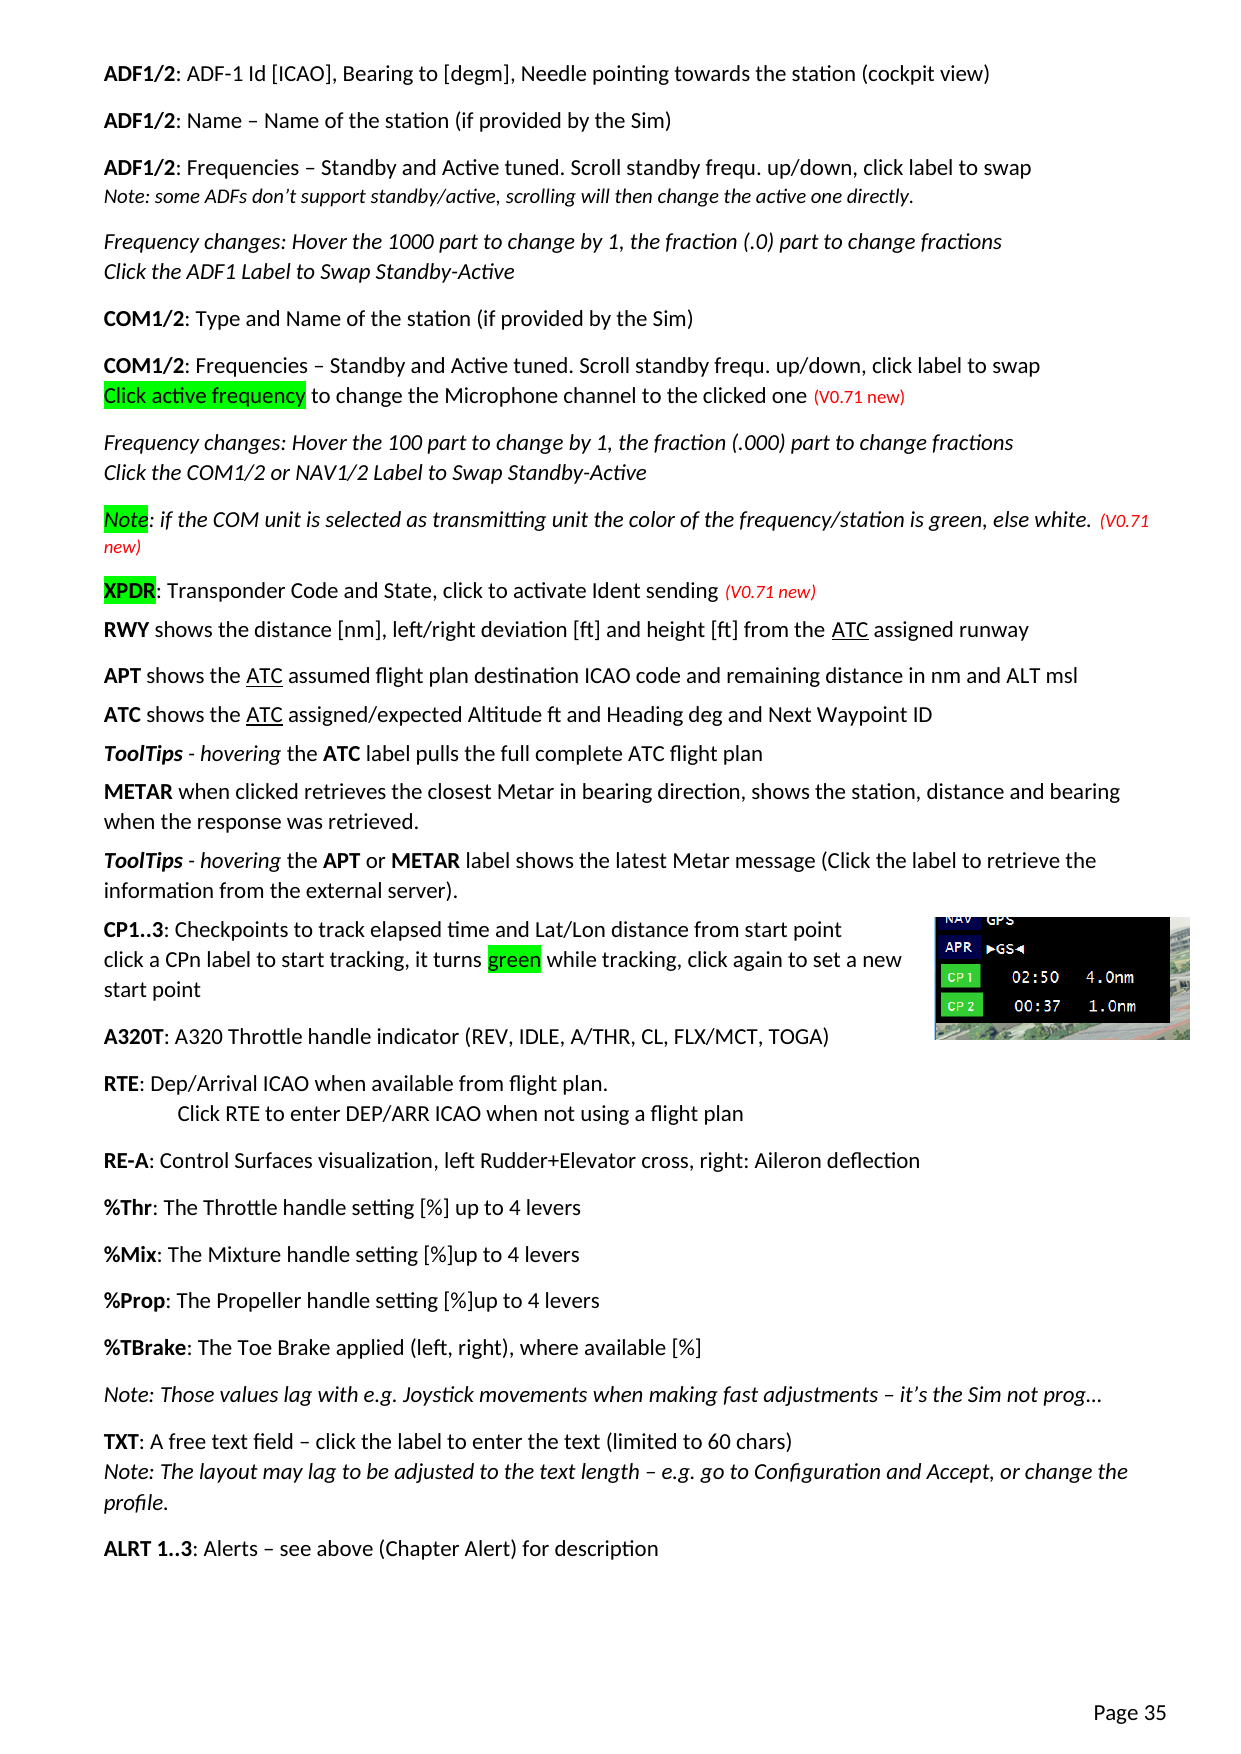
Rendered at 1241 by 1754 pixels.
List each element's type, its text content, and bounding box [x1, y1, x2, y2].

text ToolTips - hovering the APT or METAR label shows the latest Metar message (Click the label to retrieve the information from the external server). [103, 846, 1167, 904]
text ALRT 1..3: Alerts – see above (Chapter Alert) for description [103, 1534, 1167, 1562]
text COM1/2: Frequencies – Standby and Active tuned. Scroll standby frequ. up/down, click label to swap Click active frequency to change the Microphone channel to the clicked one (V0.71 new) [103, 351, 1167, 409]
text XPDR: Transponder Code and State, click to activate Ident sending (V0.71 new) [156, 576, 1167, 604]
text %Prop: The Propeller handle setting [%]up to 4 levers [103, 1287, 1167, 1314]
text METAR when clicked retrieves the closest Metar in bearing direction, shows the station, distance and bearing when the response was retrieved. [103, 777, 1167, 835]
text %Mix: The Mixture handle setting [%]up to 4 levers [103, 1240, 1167, 1268]
text ATC shows the ATC assigned/expected Altitude ft and Heading deg and Next Waypoint ID [103, 700, 1167, 728]
text ToolTips - hovering the ATC label pulls the full complete ATC flight plan [103, 739, 1167, 767]
text CP1..3: Checkpoints to track elapsed time and Lat/Lon distance from start point click a CPn label to start tracking, it turns green while tracking, click again to set a new start point [103, 915, 1167, 1003]
text A320T: A320 Throttle handle indicator (REV, IDLE, A/THR, CL, FLX/MCT, TOGA) [103, 1022, 1167, 1050]
text Frequency changes: Hover the 100 part to change by 1, the fraction (.000) part to change fractions Click the COM1/2 or NAV1/2 Label to Swap Standby-Active [103, 428, 1167, 486]
picture [934, 917, 1190, 1040]
text %Thr: The Throttle handle setting [%] up to 4 levers [103, 1193, 1167, 1221]
text %TBrake: The Toe Brake applied (left, right), where available [%] [103, 1333, 1167, 1361]
text RE-A: Control Surfaces visualization, left Rudder+Elevator cross, right: Aileron deflection [103, 1146, 1167, 1174]
text TXT: A free text field – click the label to enter the text (limited to 60 chars) Note: The layout may lag to be adjusted to the text length – e.g. go to Configuration and Accept, or change the profile. [103, 1427, 1167, 1516]
text RTE: Dep/Arrival ICAO when available from flight plan. Click RTE to enter DEP/ARR ICAO when not using a flight plan [103, 1069, 1167, 1127]
text ADF1/2: Name – Name of the station (if provided by the Sim) [103, 106, 1167, 134]
text Note: if the COM unit is selected as transmitting unit the color of the frequency/station is green, else white. (V0.71 new) [103, 505, 1167, 558]
text Note: Those values lag with e.g. Joystick movements when making fast adjustments – it’s the Sim not prog… [103, 1380, 1167, 1408]
text ADF1/2: Frequencies – Standby and Active tuned. Scroll standby frequ. up/down, click label to swap Note: some ADFs don’t support standby/active, scrolling will then change the active one directly. [103, 153, 1167, 208]
text ADF1/2: ADF-1 Id [ICAO], Bearing to [degm], Needle pointing towards the station (cockpit view) [103, 59, 1167, 87]
text APT shows the ATC assumed flight plan destination ICAO code and remaining distance in nm and ALT msl [103, 662, 1167, 689]
text RWY shows the distance [nm], left/right deviation [ft] and height [ft] from the ATC assigned runway [103, 615, 1167, 643]
text COM1/2: Type and Name of the station (if provided by the Sim) [103, 304, 1167, 332]
text Frequency changes: Hover the 1000 part to change by 1, the fraction (.0) part to change fractions Click the ADF1 Label to Swap Standby-Active [103, 227, 1167, 285]
